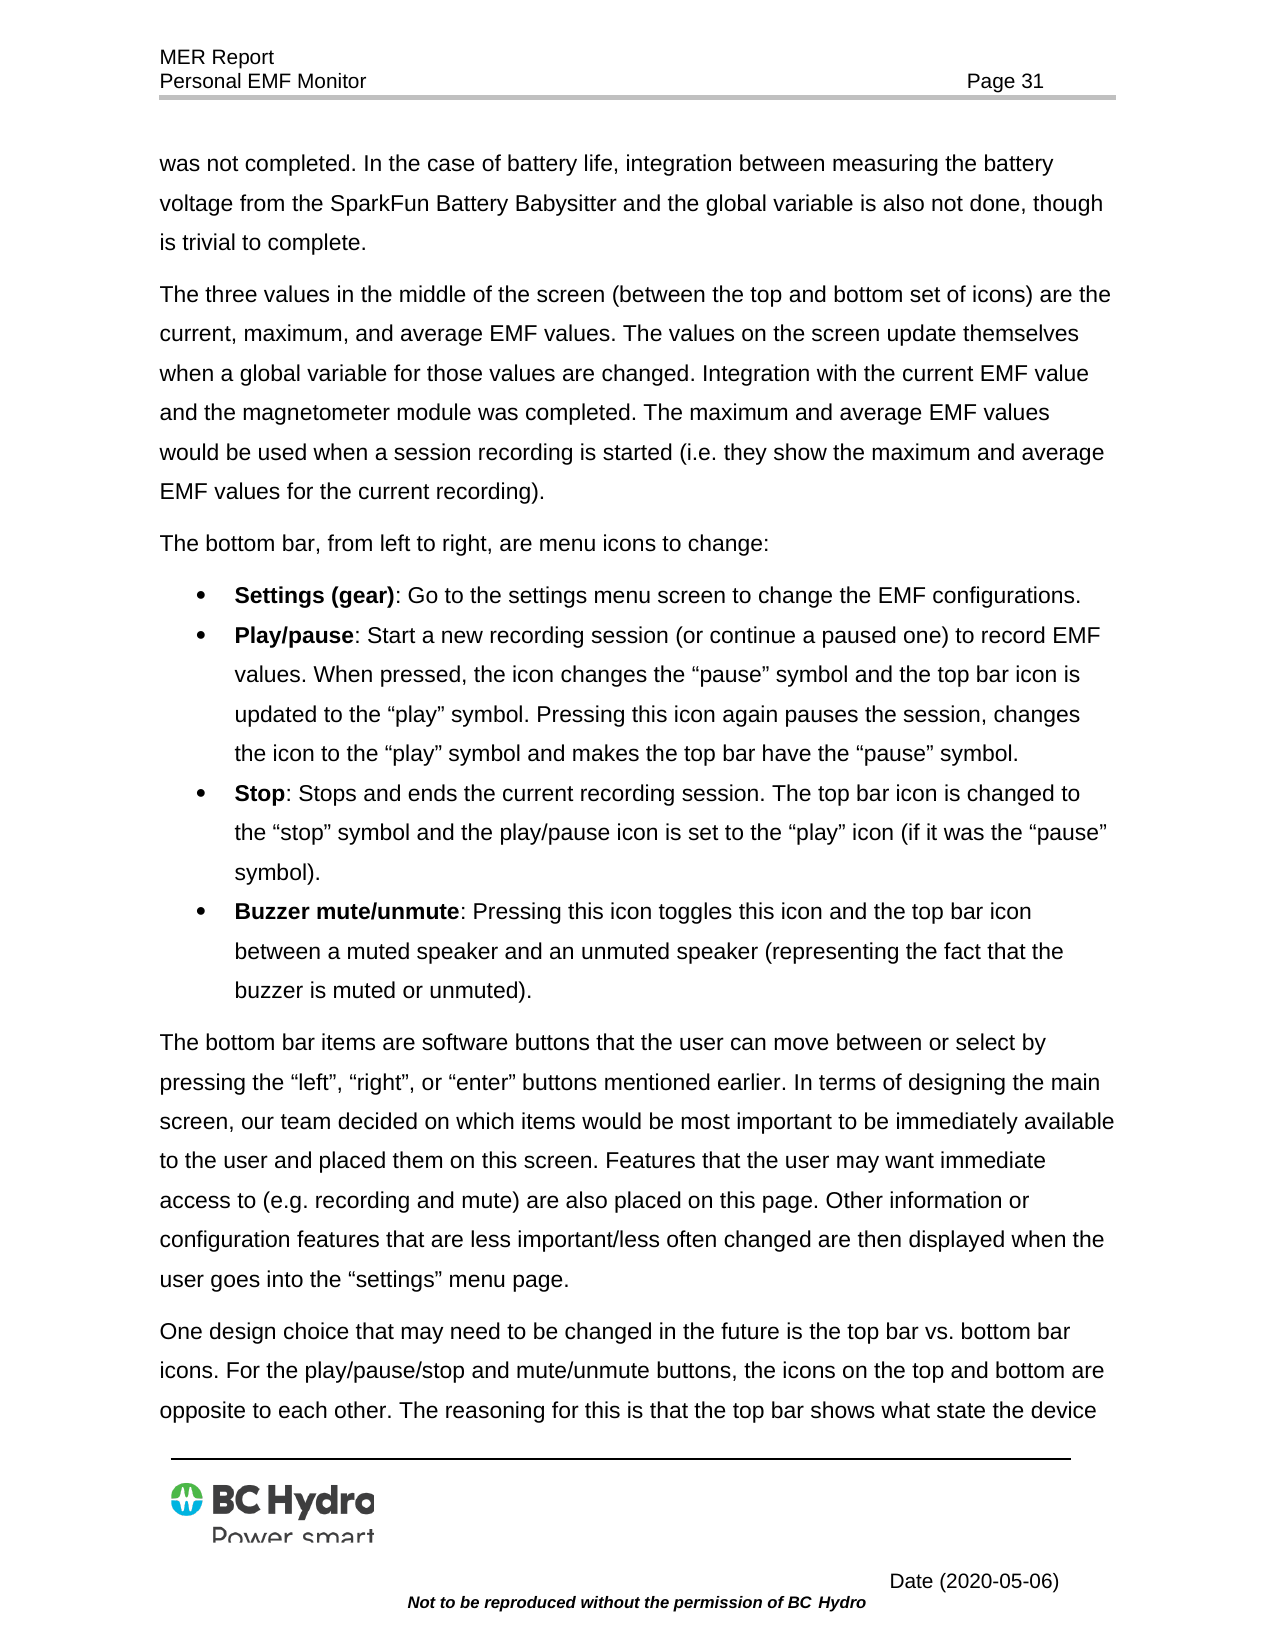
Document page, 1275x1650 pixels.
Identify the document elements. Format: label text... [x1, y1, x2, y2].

text The bottom bar items are software buttons that the user can move between or select by pressing the “left”, “right”, or “enter” buttons mentioned earlier. In terms of designing the main screen, our team decided on which items would be most important to be immediately available to the user and placed them on this screen. Features that the user may want immediate access to (e.g. recording and mute) are also placed on this page. Other information or configuration features that are less important/less often changed are then displayed when the user goes into the “settings” menu page. [159, 1029, 1116, 1292]
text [159, 1318, 1116, 1423]
list Buzzer mute/unmute: Pressing this icon toggles this icon and the top bar icon between a muted speaker and an unmuted speaker (representing the fact that the buzzer is muted or unmuted). [197, 898, 1116, 1003]
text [159, 150, 1116, 255]
list Settings (gear): Go to the settings menu screen to change the EMF configurations. [197, 582, 1116, 609]
list Stop: Stops and ends the current recording session. The top bar icon is changed to the “stop” symbol and the play/pause icon is set to the “play” icon (if it was the “pause” symbol). [197, 780, 1116, 885]
text The three values in the middle of the screen (between the top and bottom set of icons) are the current, maximum, and average EMF values. The values on the screen update themselves when a global variable for those values are changed. Integration with the current EMF value and the magnetometer module was completed. The maximum and average EMF values would be used when a session recording is started (i.e. they show the maximum and average EMF values for the current recording). [159, 281, 1116, 505]
text The bottom bar, from left to right, are menu icons to change: [159, 530, 1116, 557]
list Play/pause: Start a new recording session (or continue a paused one) to record EMF values. When pressed, the icon changes the “pause” symbol and the top bar icon is updated to the “play” symbol. Pressing this icon again pauses the session, changes the icon to the “play” symbol and makes the top bar have the “pause” symbol. [197, 622, 1116, 767]
